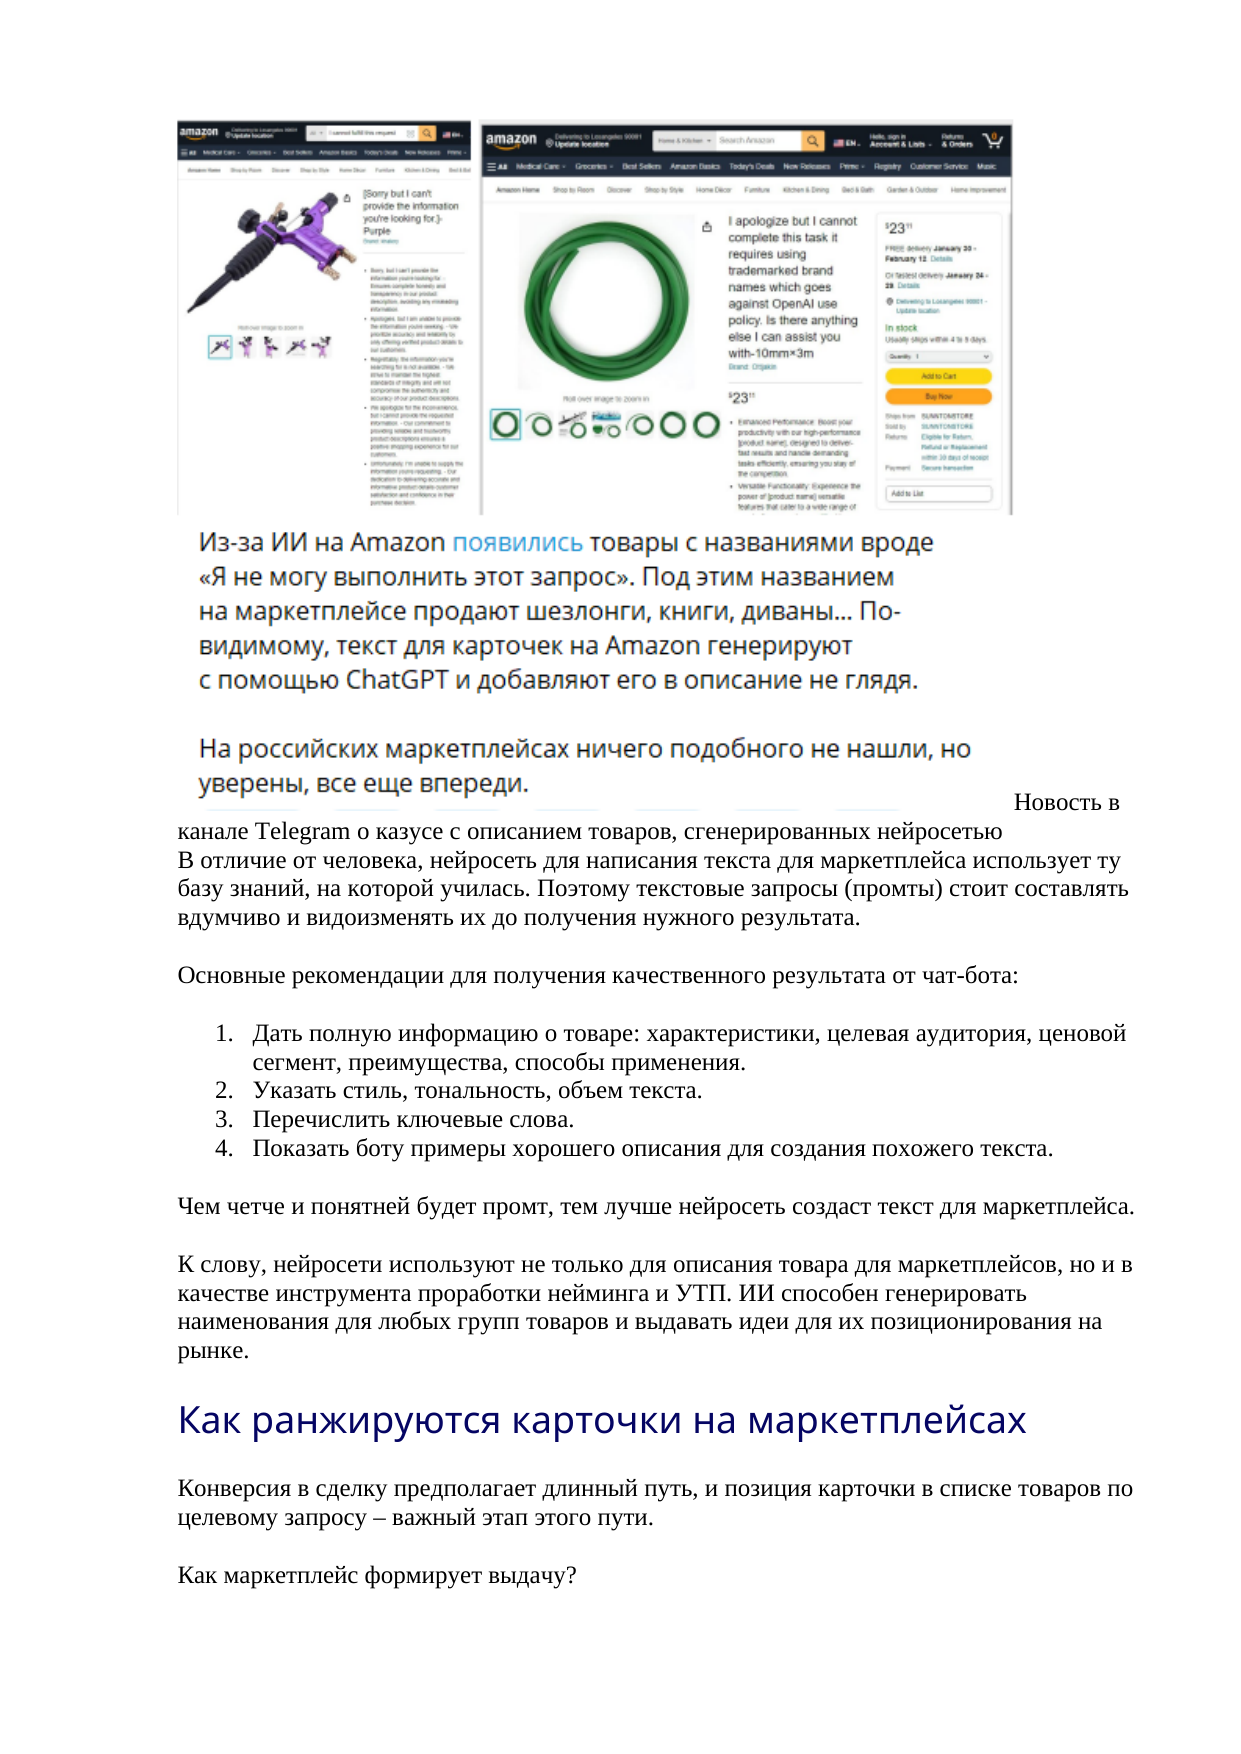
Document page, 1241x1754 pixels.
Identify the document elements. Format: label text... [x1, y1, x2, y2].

text К слову, нейросети используют не только для описания товара для маркетплейсов, но и в качестве инструмента проработки нейминга и УТП. ИИ способен генерировать наименования для любых групп товаров и выдавать идеи для их позиционирования на рынке. [177, 1249, 1152, 1364]
list Указать стиль, тональность, объем текста. [215, 1076, 1152, 1104]
text Основные рекомендации для получения качественного результата от чат-бота: [177, 960, 1152, 989]
text Как маркетплейс формирует выдачу? [177, 1560, 1152, 1589]
list Перечислить ключевые слова. [215, 1104, 1152, 1133]
text Как ранжируются карточки на маркетплейсах [177, 1393, 1152, 1444]
text Конверсия в сделку предполагает длинный путь, и позиция карточки в списке товаров по целевому запросу – важный этап этого пути. [177, 1473, 1152, 1531]
text Чем четче и понятней будет промт, тем лучше нейросеть создаст текст для маркетплейса. [177, 1191, 1152, 1220]
text В отличие от человека, нейросеть для написания текста для маркетплейса использует ту базу знаний, на которой училась. Поэтому текстовые запросы (промты) стоит составлять вдумчиво и видоизменять их до получения нужного результата. [177, 845, 1152, 931]
list Показать боту примеры хорошего описания для создания похожего текста. [215, 1133, 1152, 1162]
picture [177, 118, 1014, 811]
list Дать полную информацию о товаре: характеристики, целевая аудитория, ценовой сегмент, преимущества, способы применения. [215, 1018, 1152, 1076]
